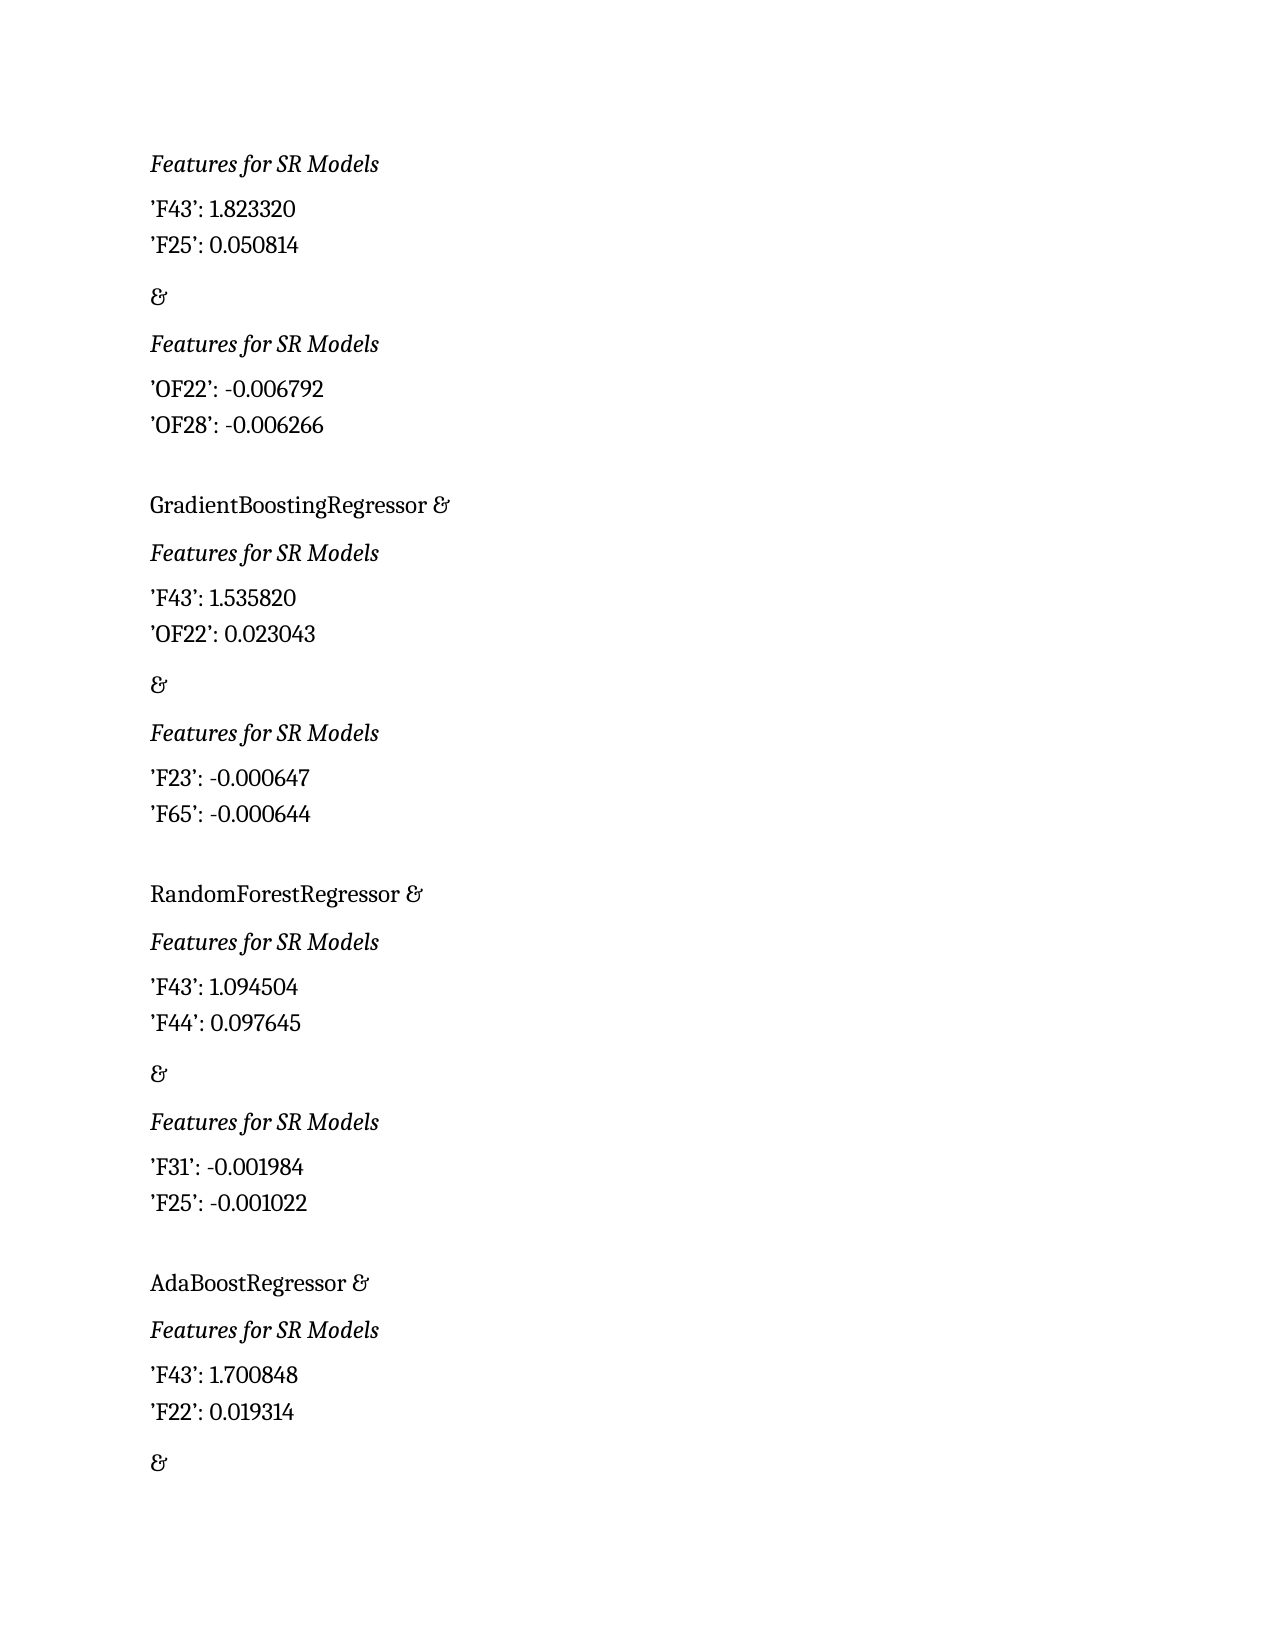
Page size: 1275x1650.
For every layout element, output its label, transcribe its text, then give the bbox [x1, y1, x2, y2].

text Features for SR Models [150, 539, 1125, 567]
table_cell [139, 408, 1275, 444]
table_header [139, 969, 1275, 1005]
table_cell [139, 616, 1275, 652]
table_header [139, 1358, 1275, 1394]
text Features for SR Models [150, 1107, 1125, 1136]
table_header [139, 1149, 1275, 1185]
text Features for SR Models [150, 1316, 1125, 1345]
text Features for SR Models [150, 719, 1125, 747]
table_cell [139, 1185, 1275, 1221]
text & [150, 1060, 1125, 1089]
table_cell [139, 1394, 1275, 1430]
text GradientBoostingRegressor & [150, 462, 1125, 520]
text RandomForestRegressor & [150, 851, 1125, 909]
text AdaBoostRegressor & [150, 1240, 1125, 1297]
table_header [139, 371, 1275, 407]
text & [150, 282, 1125, 311]
text & [150, 1449, 1125, 1477]
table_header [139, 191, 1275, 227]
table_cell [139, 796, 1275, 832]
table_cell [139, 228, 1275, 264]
text Features for SR Models [150, 150, 1125, 179]
text Features for SR Models [150, 927, 1125, 956]
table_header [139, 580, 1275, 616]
text & [150, 671, 1125, 700]
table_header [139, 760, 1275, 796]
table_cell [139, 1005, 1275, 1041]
text Features for SR Models [150, 330, 1125, 359]
